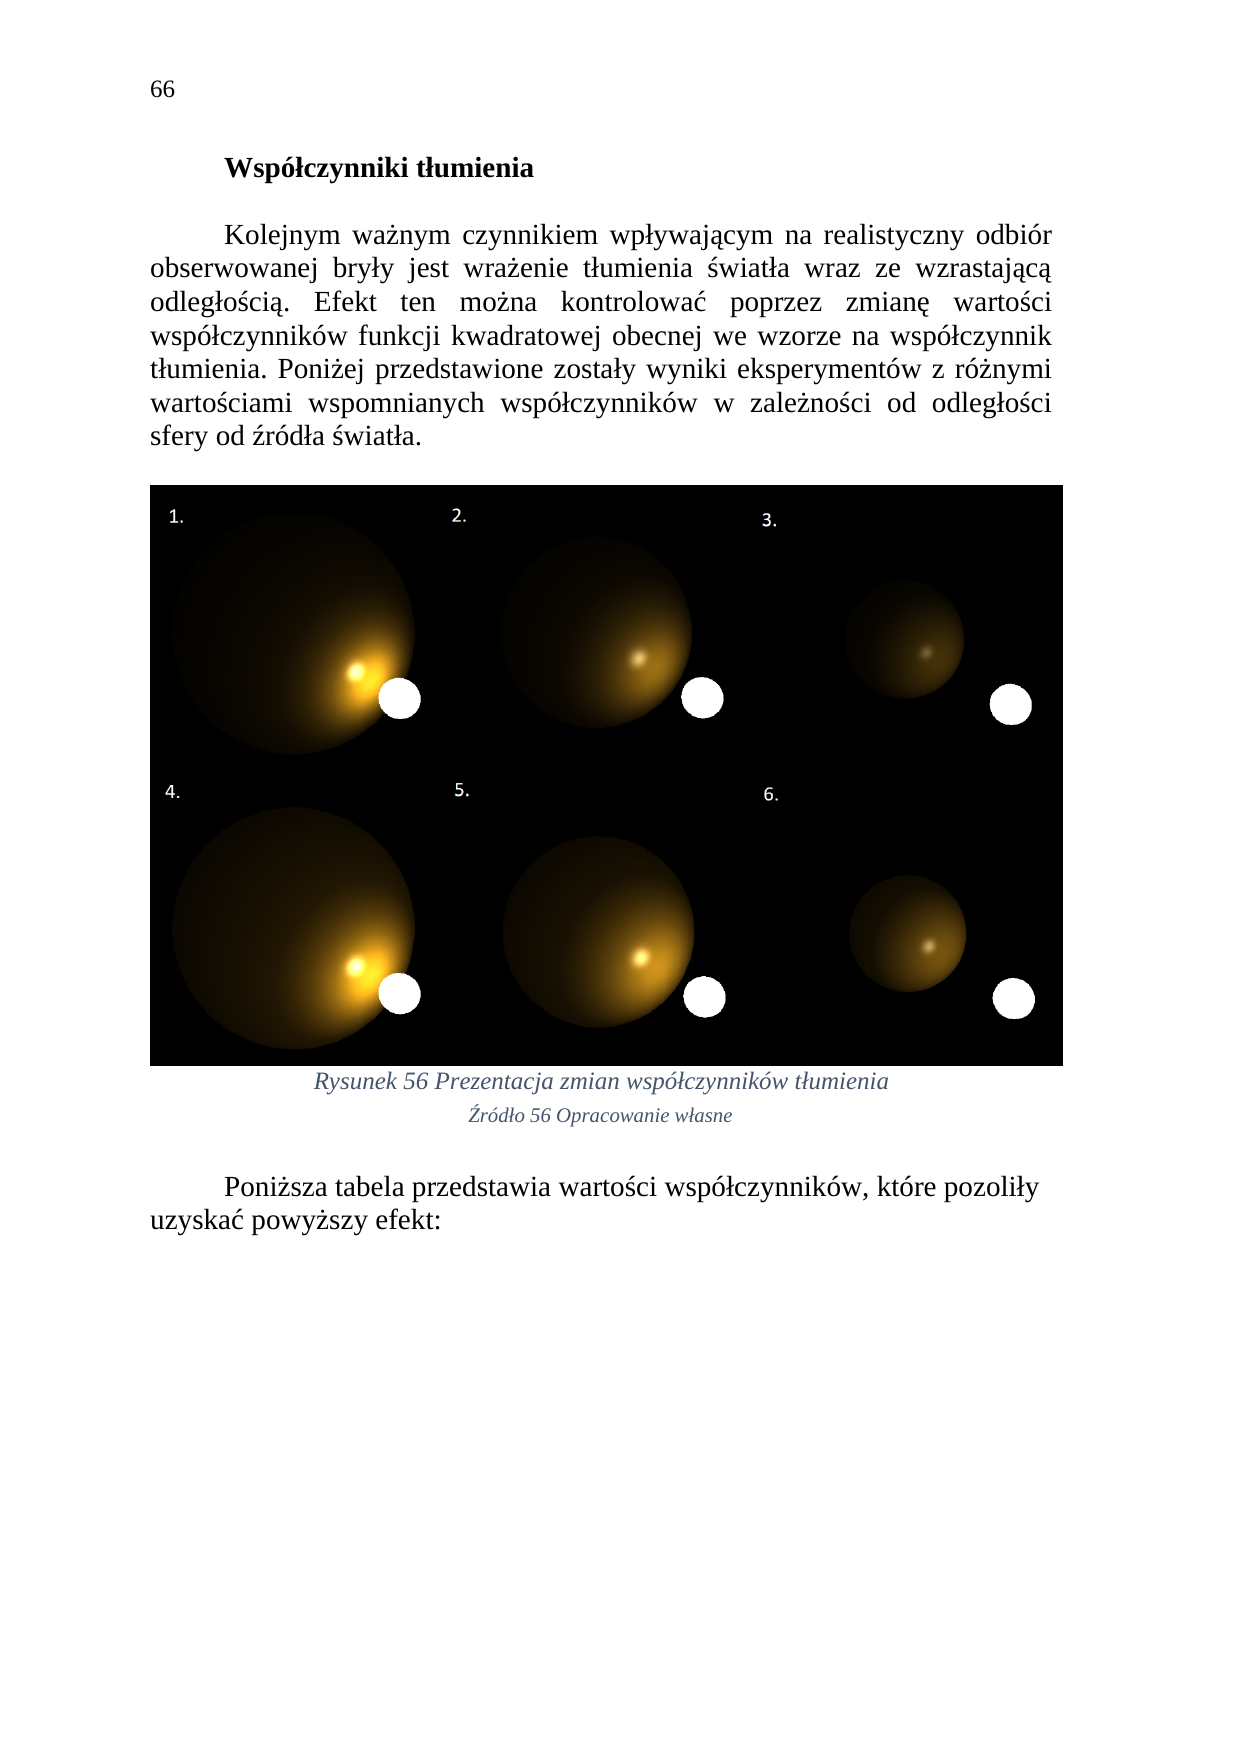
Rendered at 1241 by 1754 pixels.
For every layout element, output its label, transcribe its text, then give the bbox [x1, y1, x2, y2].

text Kolejnym ważnym czynnikiem wpływającym na realistyczny odbiór obserwowanej bryły jest wrażenie tłumienia światła wraz ze wzrastającą odległością. Efekt ten można kontrolować poprzez zmianę wartości współczynników funkcji kwadratowej obecnej we wzorze na współczynnik tłumienia. Poniżej przedstawione zostały wyniki eksperymentów z różnymi wartościami wspomnianych współczynników w zależności od odległości sfery od źródła światła. [150, 217, 1053, 452]
text Źródło 56 Opracowanie własne [150, 1103, 1053, 1127]
text Poniższa tabela przedstawia wartości współczynników, które pozoliły uzyskać powyższy efekt: [150, 1169, 1053, 1236]
text Rysunek 56 Prezentacja zmian współczynników tłumienia [150, 1066, 1053, 1094]
picture [150, 485, 1063, 1066]
text Współczynniki tłumienia [150, 150, 1053, 183]
